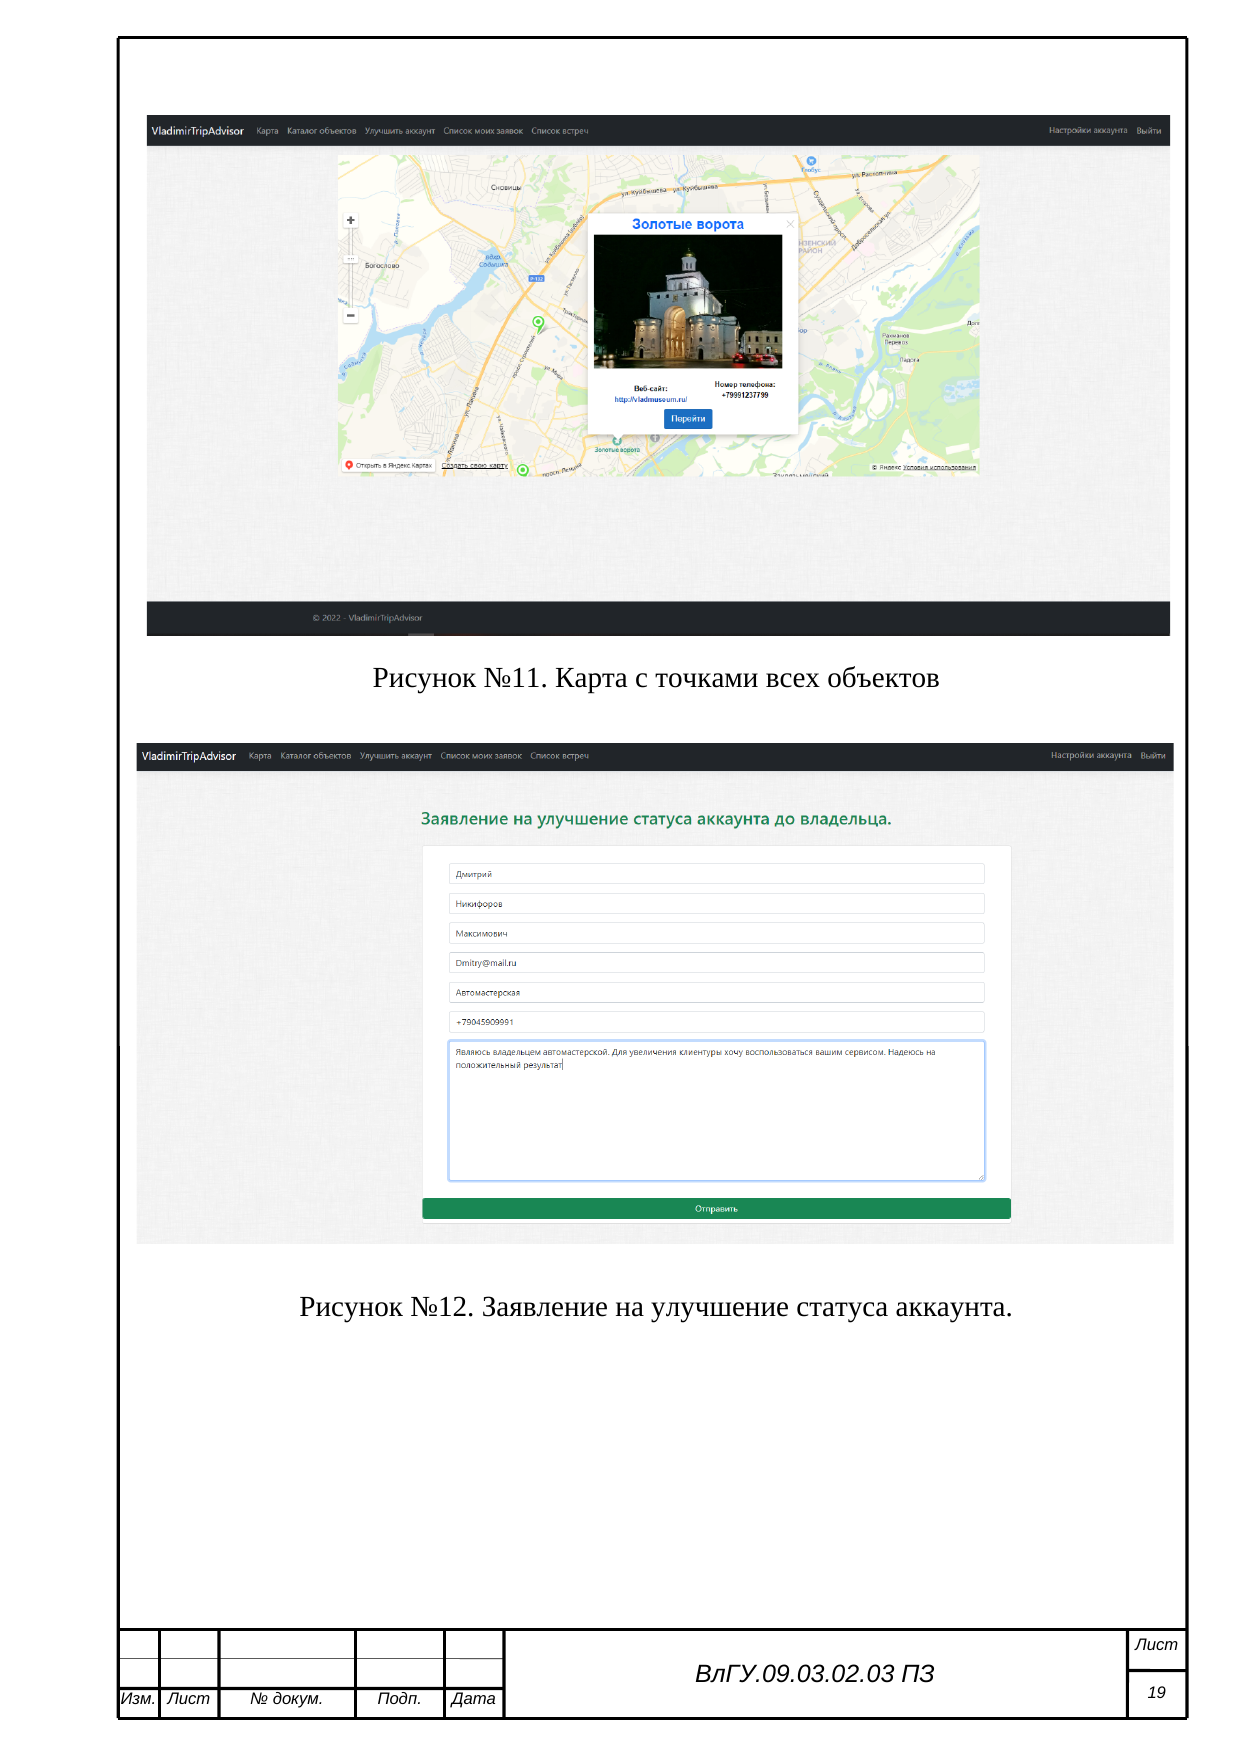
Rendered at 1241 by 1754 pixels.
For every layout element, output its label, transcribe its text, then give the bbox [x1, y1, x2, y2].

picture [136, 743, 1173, 1244]
picture [145, 115, 1170, 634]
